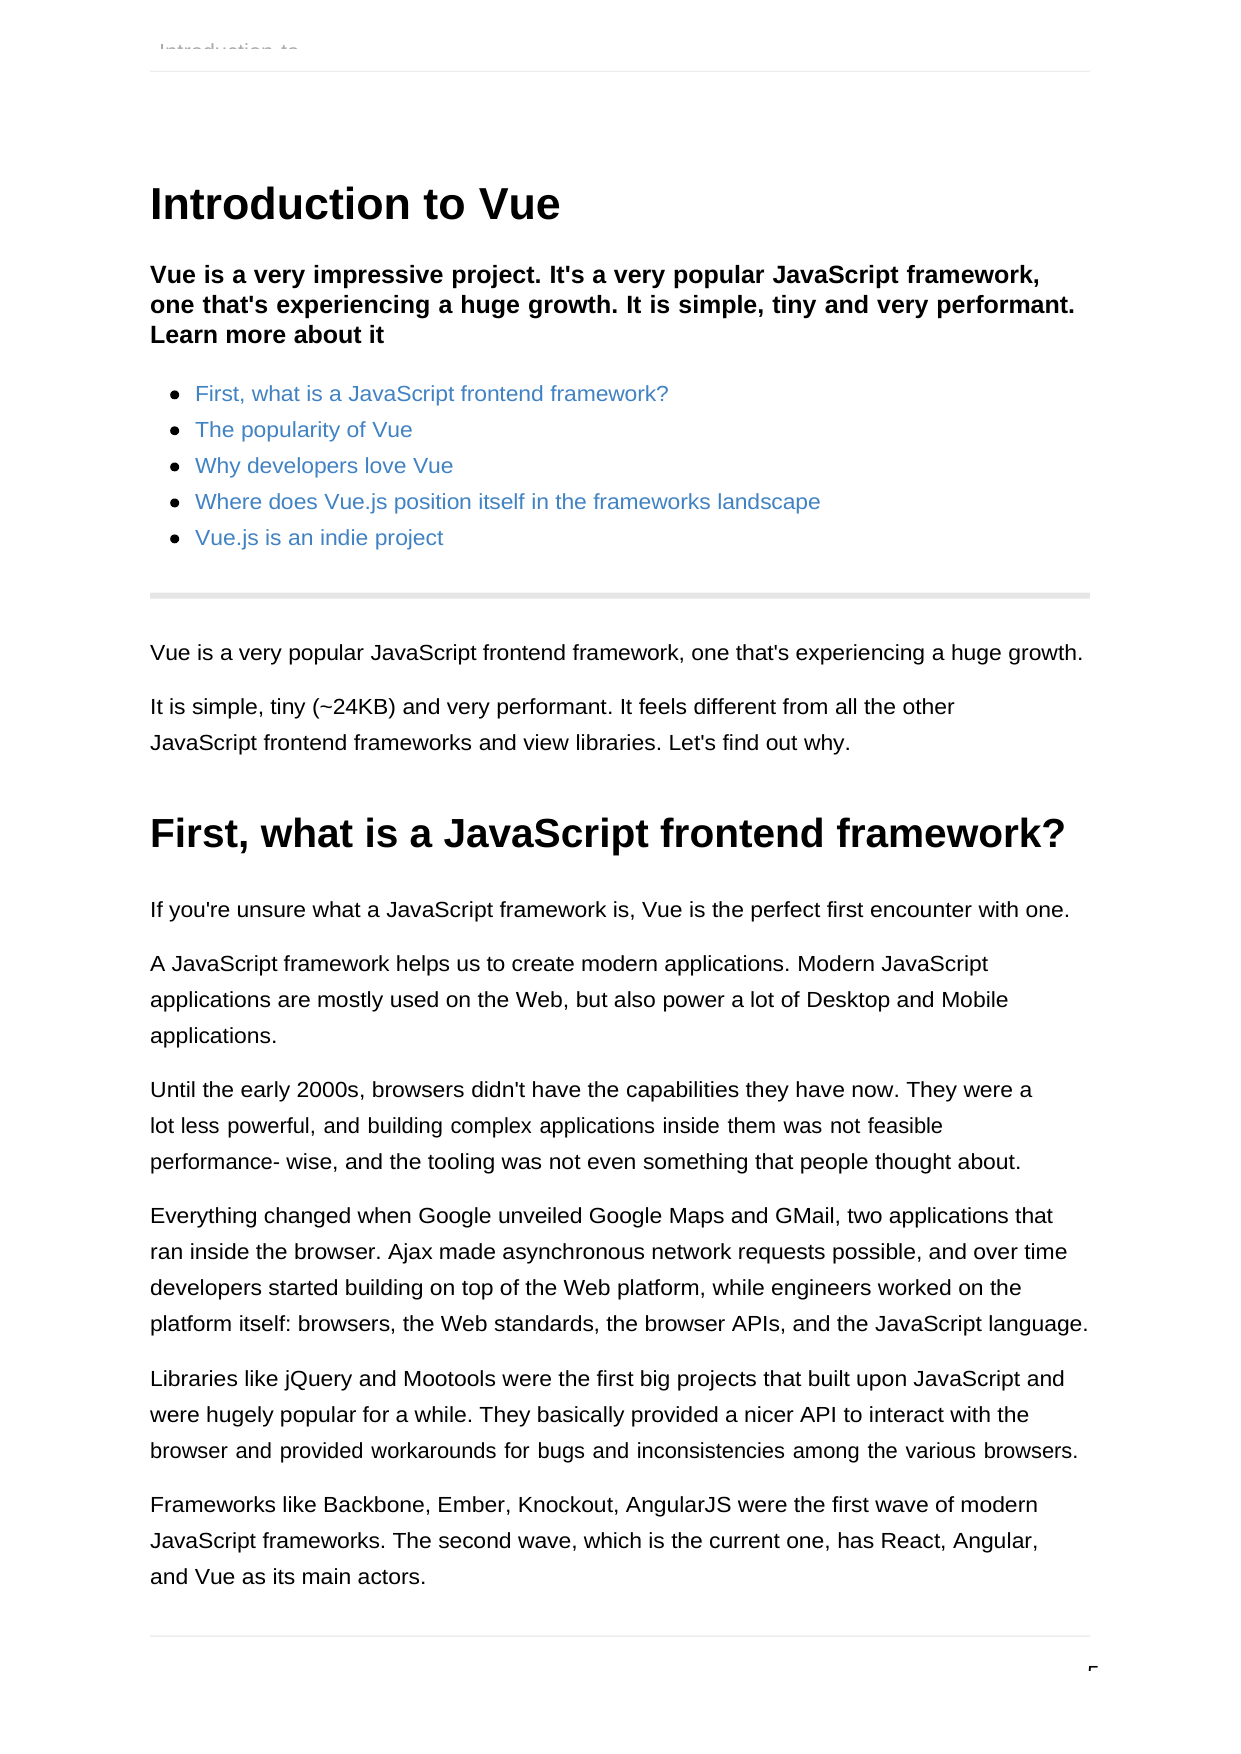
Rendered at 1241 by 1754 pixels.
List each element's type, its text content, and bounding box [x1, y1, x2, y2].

subtitle Vue is a very impressive project. It's a very popular JavaScript framework, one that's experiencing a huge growth. It is simple, tiny and very performant. Learn more about it [150, 261, 1079, 348]
text Vue is a very popular JavaScript frontend framework, one that's experiencing a huge growth. [150, 639, 1159, 665]
text A JavaScript framework helps us to create modern applications. Modern JavaScript applications are mostly used on the Web, but also power a lot of Desktop and Mobile applications. [150, 951, 1062, 1048]
subtitle Introduction to Vue [150, 177, 1159, 229]
text Where does Vue.js position itself in the frameworks landscape Vue.js is an indie project [195, 489, 866, 551]
subtitle First, what is a JavaScript frontend framework? [150, 810, 1159, 857]
text Why developers love Vue [195, 453, 1159, 478]
text Libraries like jQuery and Mootools were the first big projects that built upon JavaScript and were hugely popular for a while. They basically provided a nicer API to interact with the browser and provided workarounds for bugs and inconsistencies among the various browsers. [150, 1365, 1090, 1463]
text Everything changed when Google unveiled Google Maps and GMail, two applications that ran inside the browser. Ajax made asynchronous network requests possible, and over time developers started building on top of the Web platform, while engineers worked on the platform itself: browsers, the Web standards, the browser APIs, and the JavaScript language. [150, 1203, 1091, 1336]
text If you're unsure what a JavaScript framework is, Vue is the perfect first encounter with one. [150, 896, 1159, 922]
text It is simple, tiny (~24KB) and very performant. It feels different from all the other JavaScript frontend frameworks and view libraries. Let's find out why. [150, 694, 1062, 755]
text First, what is a JavaScript frontend framework? The popularity of Vue [195, 381, 673, 442]
text Until the early 2000s, browsers didn't have the capabilities they have now. They were a lot less powerful, and building complex applications inside them was not feasible performance- wise, and the tooling was not even something that people thought about. [150, 1077, 1062, 1174]
text Frameworks like Backbone, Ember, Knockout, AngularJS were the first wave of modern JavaScript frameworks. The second wave, which is the current one, has React, Angular, and Vue as its main actors. [150, 1492, 1079, 1589]
